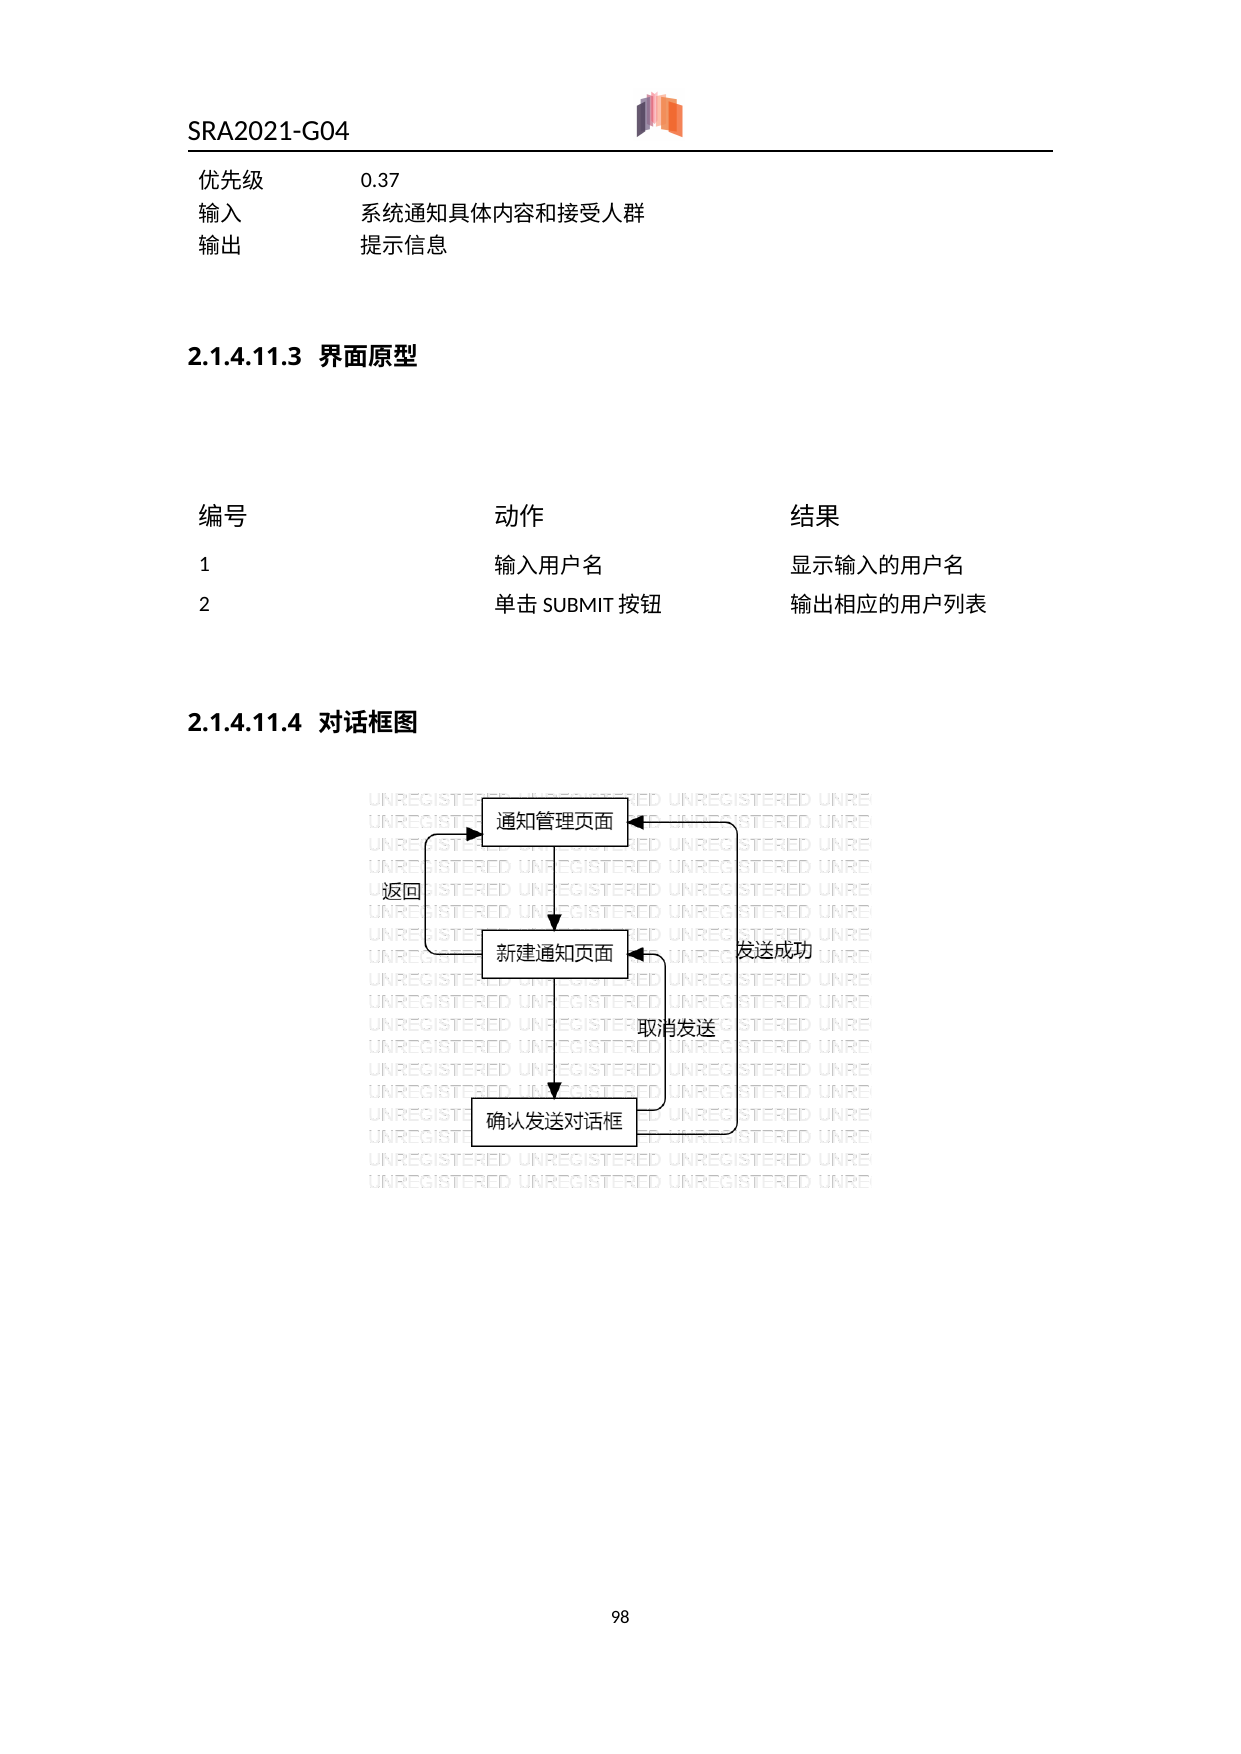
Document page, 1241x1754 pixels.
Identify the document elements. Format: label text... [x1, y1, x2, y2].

picture [368, 783, 872, 1206]
table_cell 系统通知具体内容和接受人群 [349, 195, 1058, 228]
table_cell 提示信息 [349, 228, 1058, 260]
table_cell 优先级 [188, 163, 349, 195]
table_cell 输出 [188, 228, 349, 260]
table_cell 输入 [188, 195, 349, 228]
table_cell 2 [188, 587, 483, 627]
table_cell 输入用户名 [483, 547, 779, 587]
table_cell 显示输入的用户名 [779, 547, 1075, 587]
table_cell 输出相应的用户列表 [779, 587, 1075, 627]
table_header 编号 [188, 482, 483, 547]
table_cell 单击SUBMIT按钮 [483, 587, 779, 627]
table_header 结果 [779, 482, 1075, 547]
subtitle 界面原型 [187, 322, 1053, 387]
table_header 动作 [483, 482, 779, 547]
picture [633, 88, 686, 141]
table_cell 1 [188, 547, 483, 587]
table_cell 0.37 [349, 163, 1058, 195]
subtitle 对话框图 [187, 688, 1053, 753]
